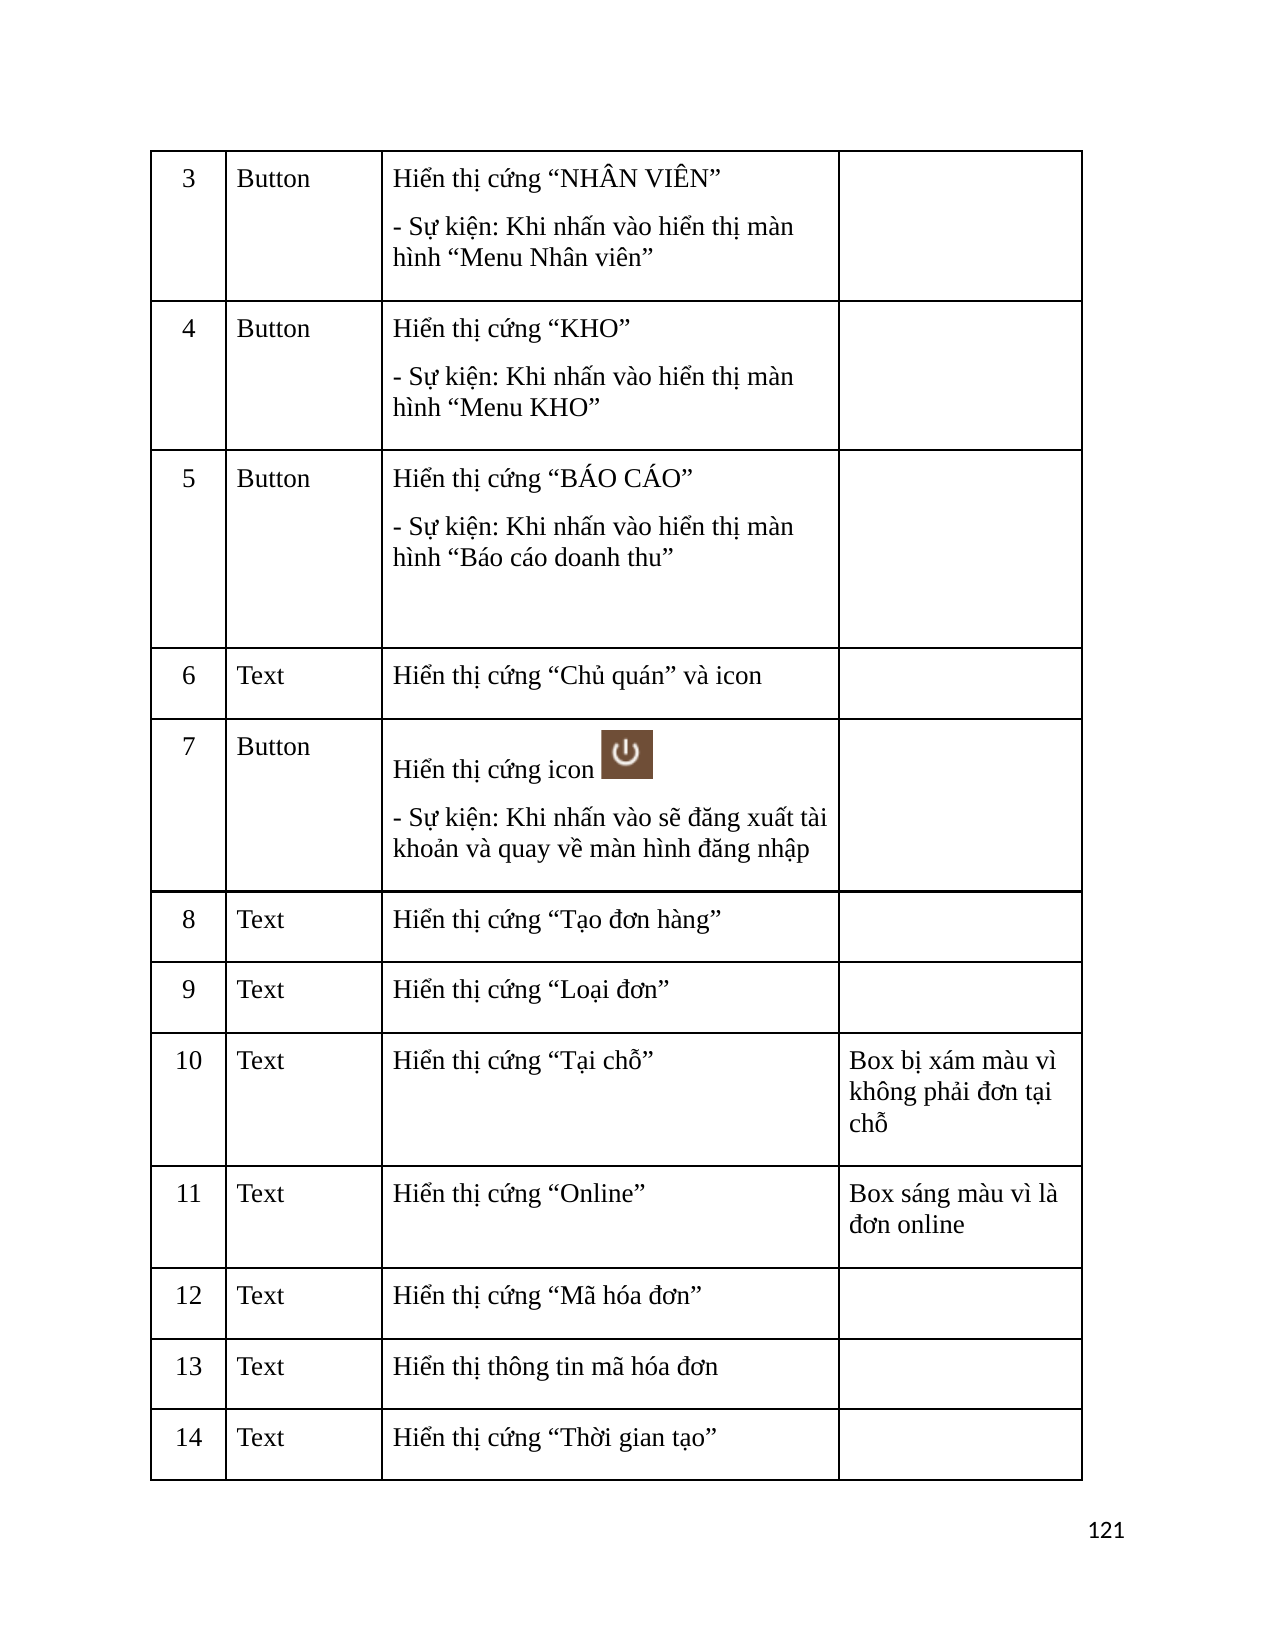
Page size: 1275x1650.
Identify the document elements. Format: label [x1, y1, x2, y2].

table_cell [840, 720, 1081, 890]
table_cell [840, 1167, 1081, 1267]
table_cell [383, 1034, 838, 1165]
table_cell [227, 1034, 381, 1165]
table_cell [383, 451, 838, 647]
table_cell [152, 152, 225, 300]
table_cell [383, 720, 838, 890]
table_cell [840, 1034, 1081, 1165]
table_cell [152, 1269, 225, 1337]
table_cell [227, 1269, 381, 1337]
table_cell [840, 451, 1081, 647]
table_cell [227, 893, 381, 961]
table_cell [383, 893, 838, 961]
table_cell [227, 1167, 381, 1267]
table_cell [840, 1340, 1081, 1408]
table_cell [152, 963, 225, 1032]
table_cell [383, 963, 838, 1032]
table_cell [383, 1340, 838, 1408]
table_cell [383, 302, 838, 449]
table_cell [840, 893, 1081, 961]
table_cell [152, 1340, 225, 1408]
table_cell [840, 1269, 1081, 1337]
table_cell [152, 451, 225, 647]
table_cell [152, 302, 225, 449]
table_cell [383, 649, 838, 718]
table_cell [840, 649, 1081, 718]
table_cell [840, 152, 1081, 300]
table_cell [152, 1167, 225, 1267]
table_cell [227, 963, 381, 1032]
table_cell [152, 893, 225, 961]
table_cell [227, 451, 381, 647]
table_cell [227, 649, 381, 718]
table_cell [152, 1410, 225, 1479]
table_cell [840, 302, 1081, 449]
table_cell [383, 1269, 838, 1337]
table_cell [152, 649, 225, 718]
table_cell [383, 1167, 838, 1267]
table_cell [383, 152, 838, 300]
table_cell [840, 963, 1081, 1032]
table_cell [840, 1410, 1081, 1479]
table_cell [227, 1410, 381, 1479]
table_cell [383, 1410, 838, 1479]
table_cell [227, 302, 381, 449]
picture [601, 730, 653, 779]
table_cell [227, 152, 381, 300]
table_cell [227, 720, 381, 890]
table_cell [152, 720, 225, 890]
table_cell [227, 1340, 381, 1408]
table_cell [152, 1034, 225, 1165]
